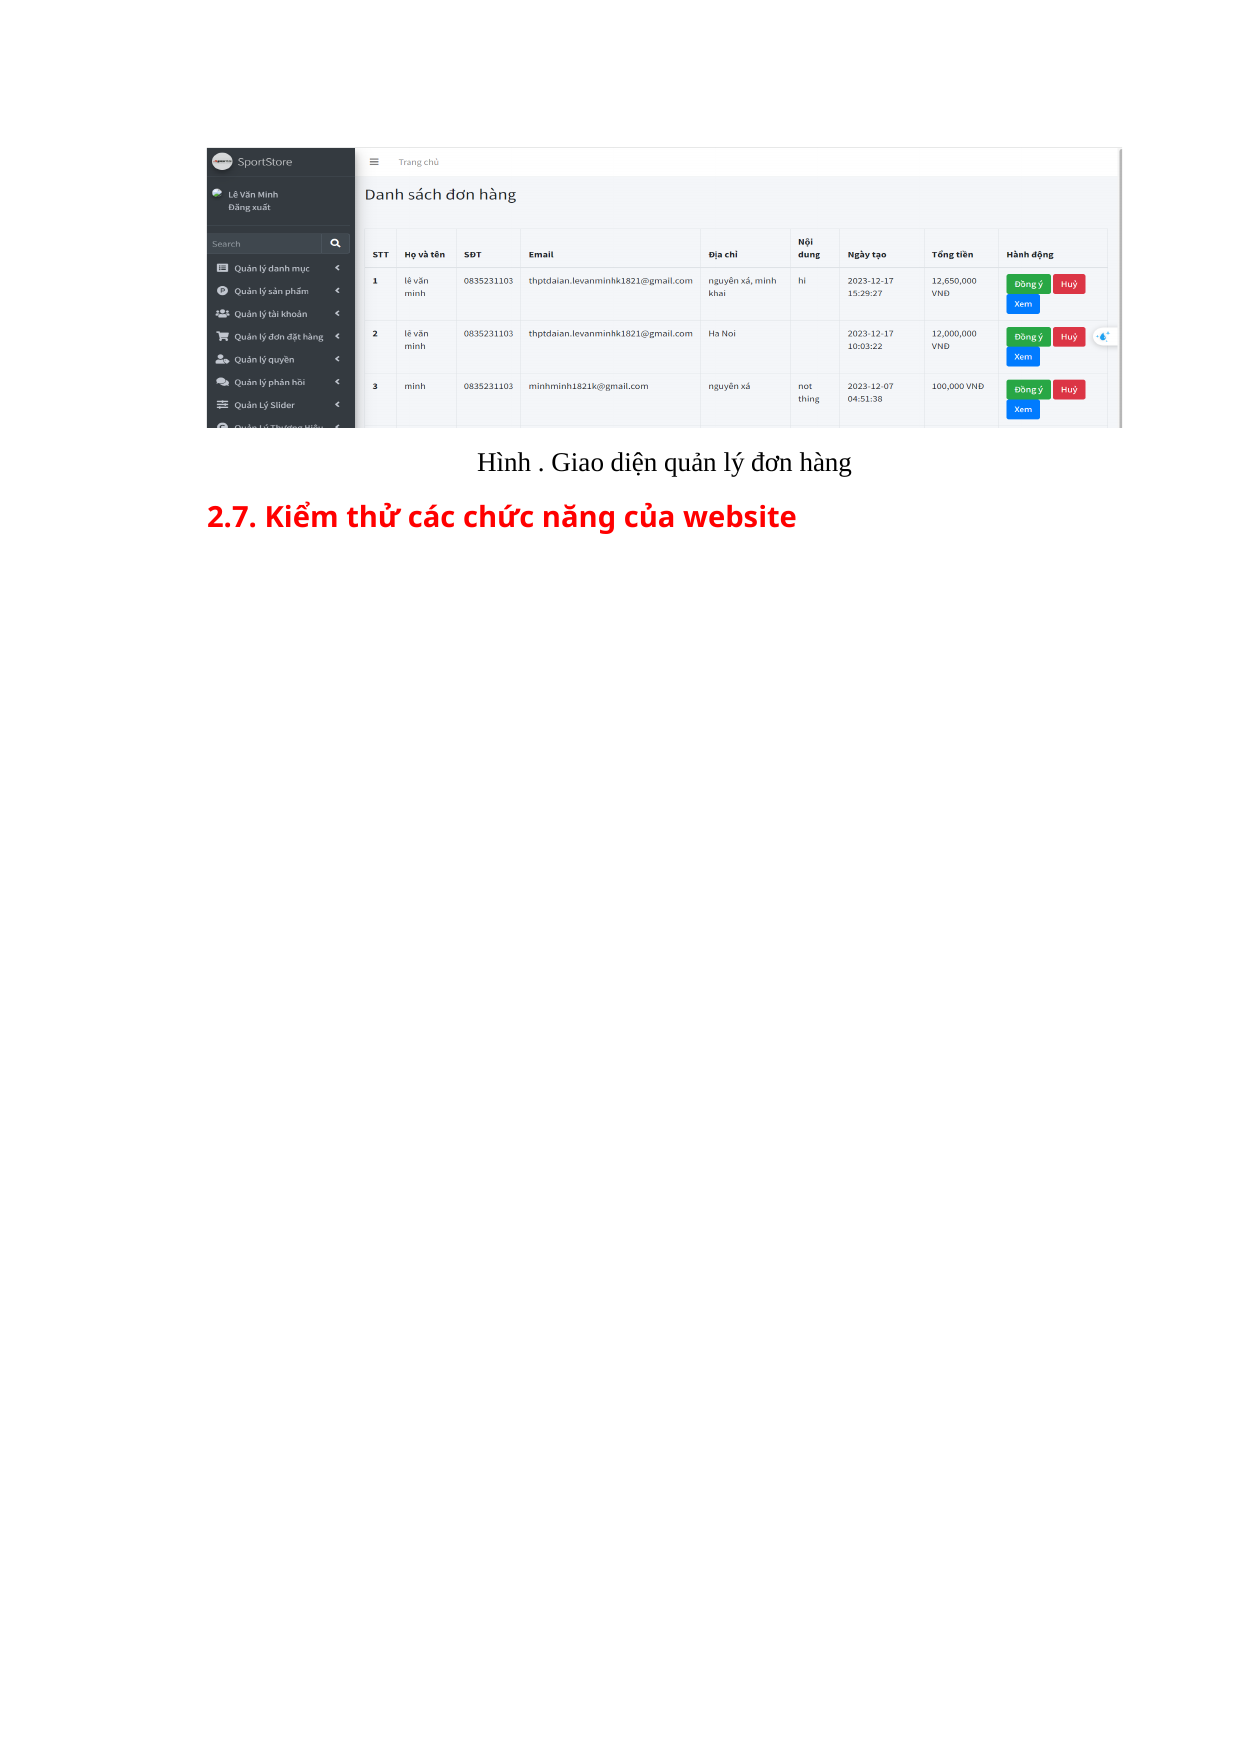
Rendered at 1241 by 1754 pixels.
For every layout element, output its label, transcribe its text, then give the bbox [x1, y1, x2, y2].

picture [206, 147, 1123, 428]
text Hình . Giao diện quản lý đơn hàng [207, 447, 1122, 478]
subtitle 2.7. Kiểm thử các chức năng của website [207, 497, 1122, 536]
